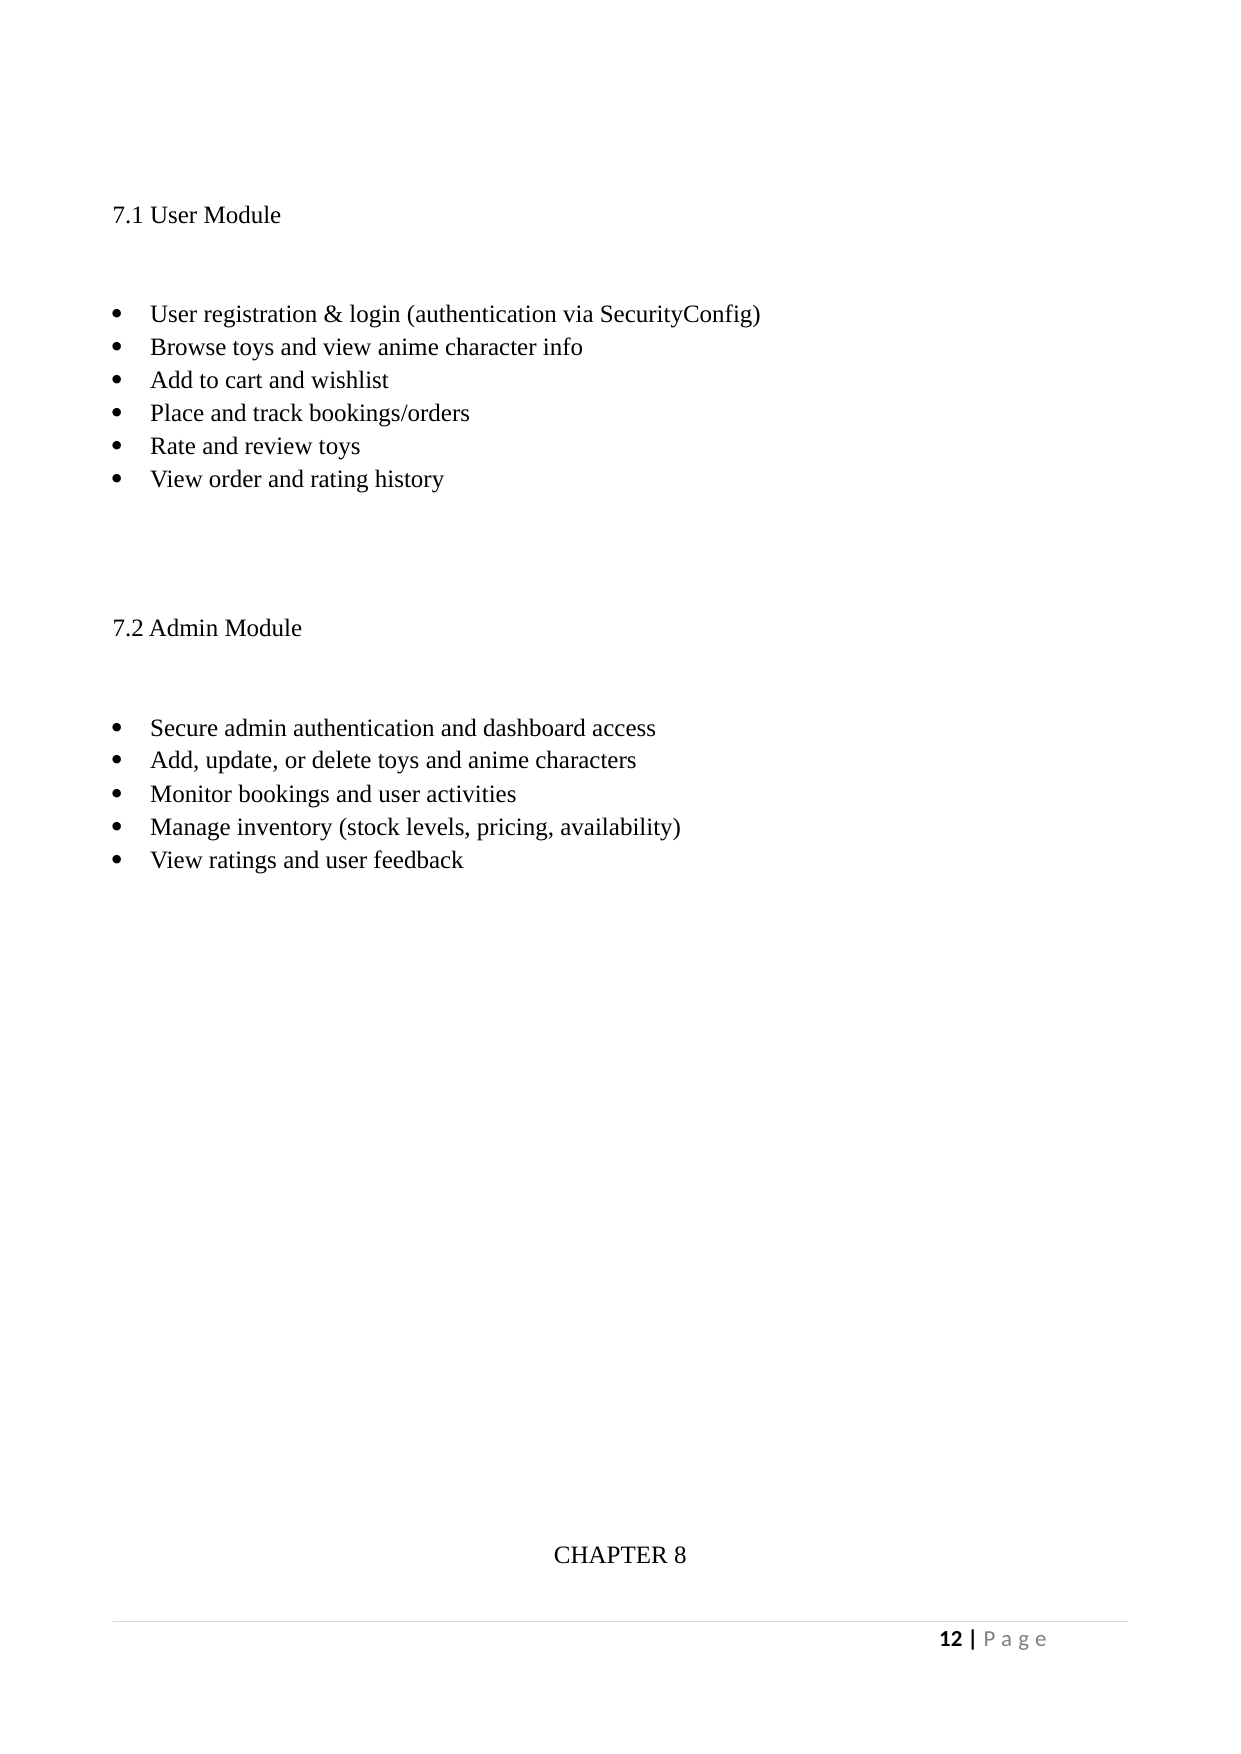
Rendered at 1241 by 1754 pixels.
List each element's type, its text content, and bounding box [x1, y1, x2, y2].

list User registration & login (authentication via SecurityConfig) [112, 299, 1128, 328]
list Browse toys and view anime character info [112, 332, 1128, 361]
list Monitor bookings and user activities [112, 779, 1128, 807]
text 7.1 User Module [112, 200, 1128, 228]
text CHAPTER 8 [112, 1540, 1128, 1569]
list Add to cart and wishlist [112, 365, 1128, 394]
text 7.2 Admin Module [112, 613, 1128, 642]
list Manage inventory (stock levels, pricing, availability) [112, 812, 1128, 840]
list Rate and review toys [112, 431, 1128, 460]
list Add, update, or delete toys and anime characters [112, 746, 1128, 774]
list Secure admin authentication and dashboard access [112, 713, 1128, 741]
list View order and rating history [112, 464, 1128, 493]
list Place and track bookings/orders [112, 398, 1128, 427]
list View ratings and user feedback [112, 845, 1128, 873]
